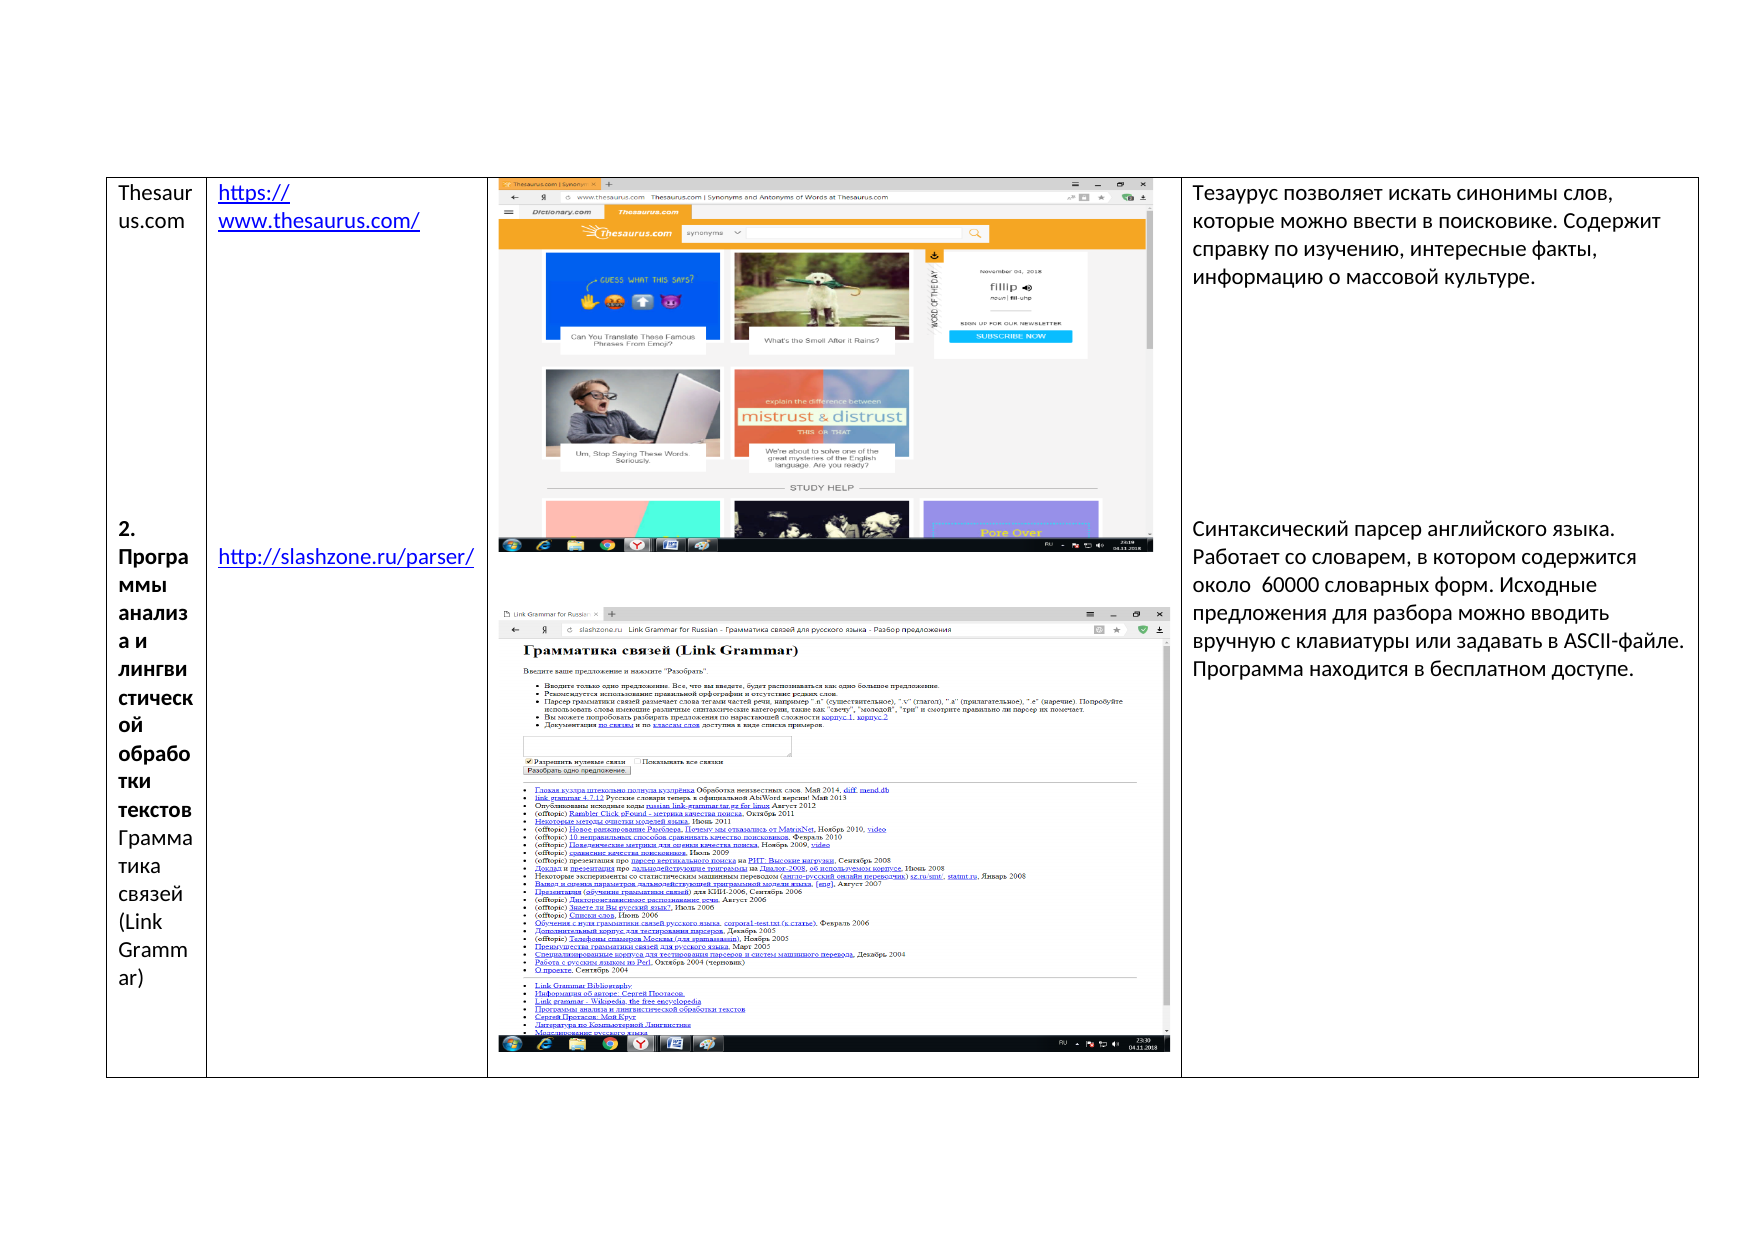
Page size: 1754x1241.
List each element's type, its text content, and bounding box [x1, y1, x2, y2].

table_cell [488, 178, 1181, 1077]
picture [498, 607, 1171, 1052]
table_cell Thesaurus.com 2. Программы анализа и лингвистической обработки текстов Грамматика связей (Link Grammar) [107, 178, 206, 1077]
picture [498, 178, 1154, 552]
table_cell Тезаурус позволяет искать синонимы слов, которые можно ввести в поисковике. Содержит справку по изучению, интересные факты, информацию о массовой культуре. Синтаксический парсер английского языка. Работает со словарем, в котором содержится около 60000 словарных форм. Исходные предложения для разбора можно вводить вручную с клавиатуры или задавать в ASCII-файле. Программа находится в бесплатном доступе. [1182, 178, 1698, 1077]
table_cell https://www.thesaurus.com/ http://slashzone.ru/parser/ [207, 178, 487, 1077]
